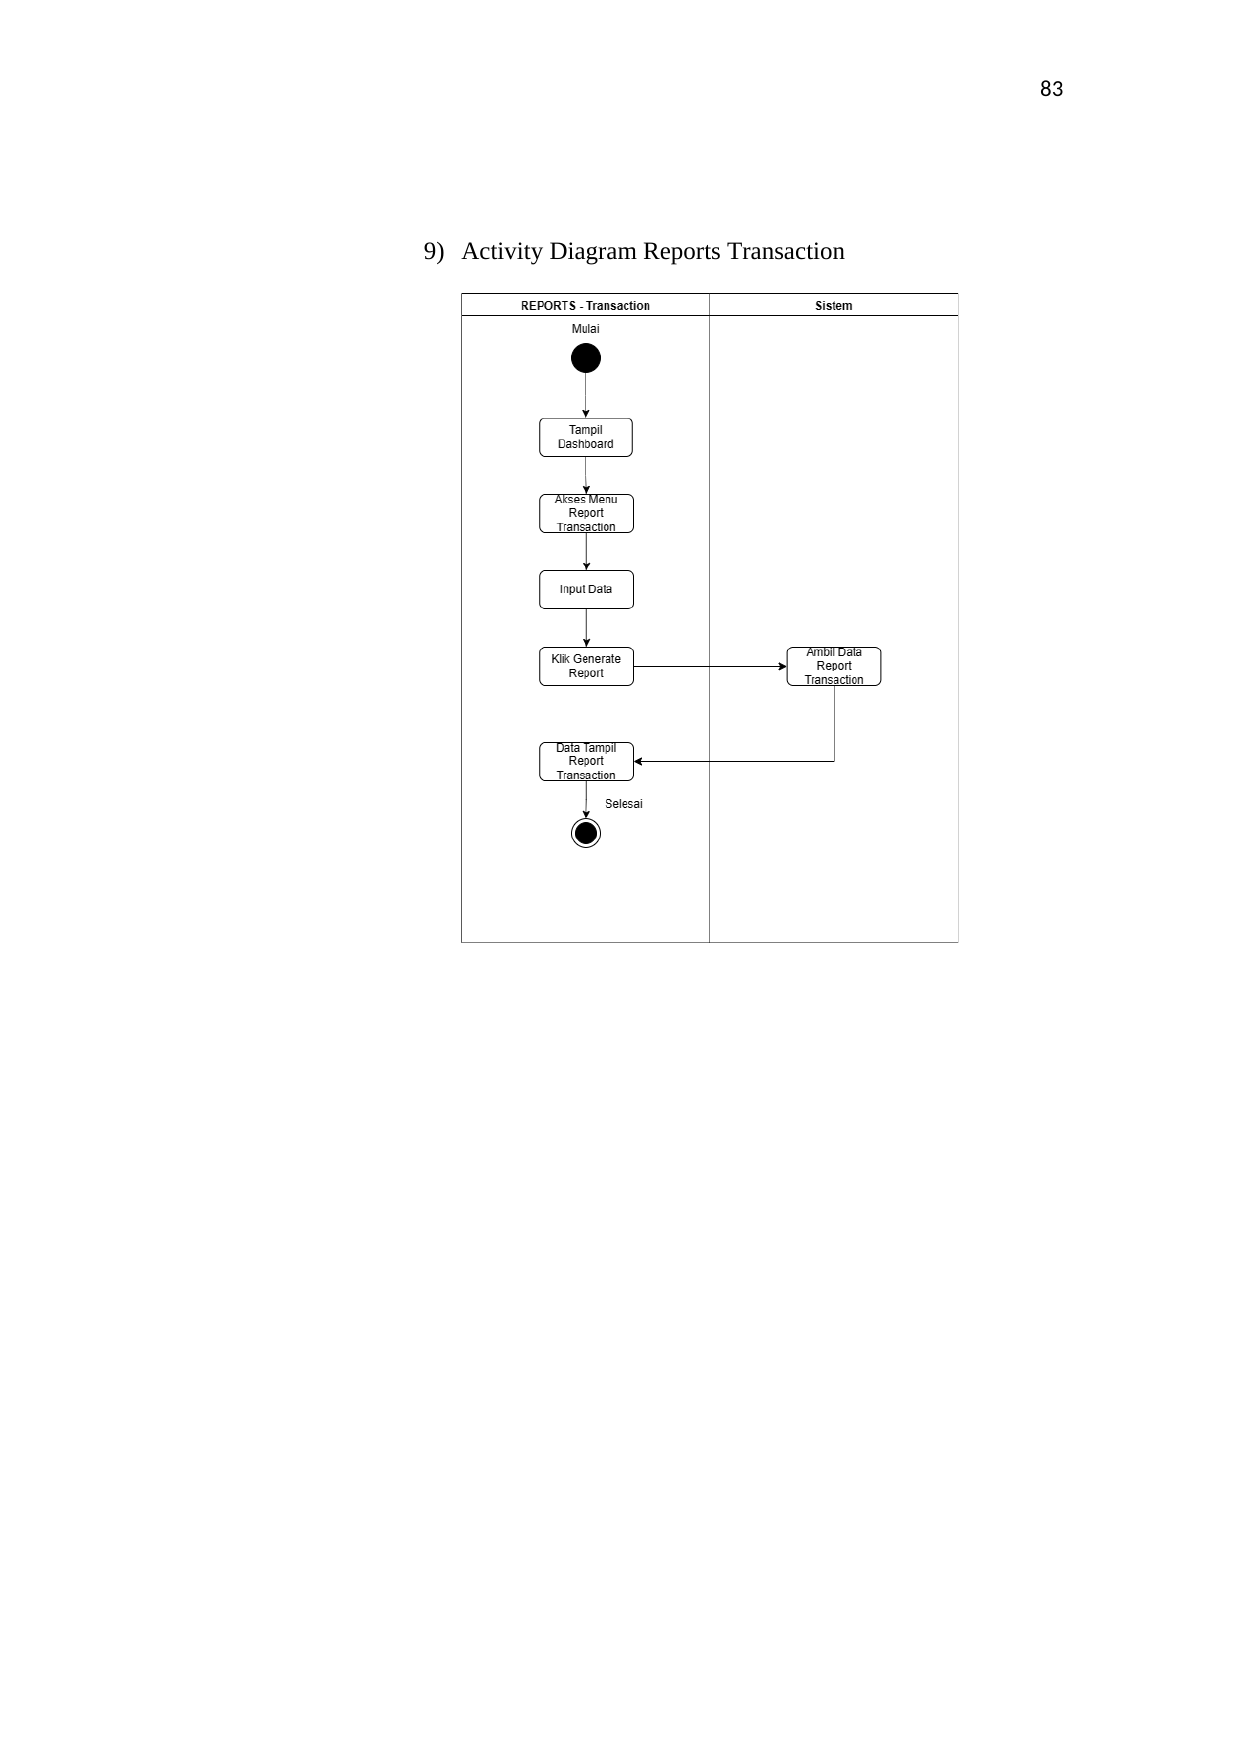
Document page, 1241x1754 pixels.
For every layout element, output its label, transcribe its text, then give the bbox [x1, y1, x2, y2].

picture [461, 293, 959, 943]
list Activity Diagram Reports Transaction [424, 236, 1063, 265]
